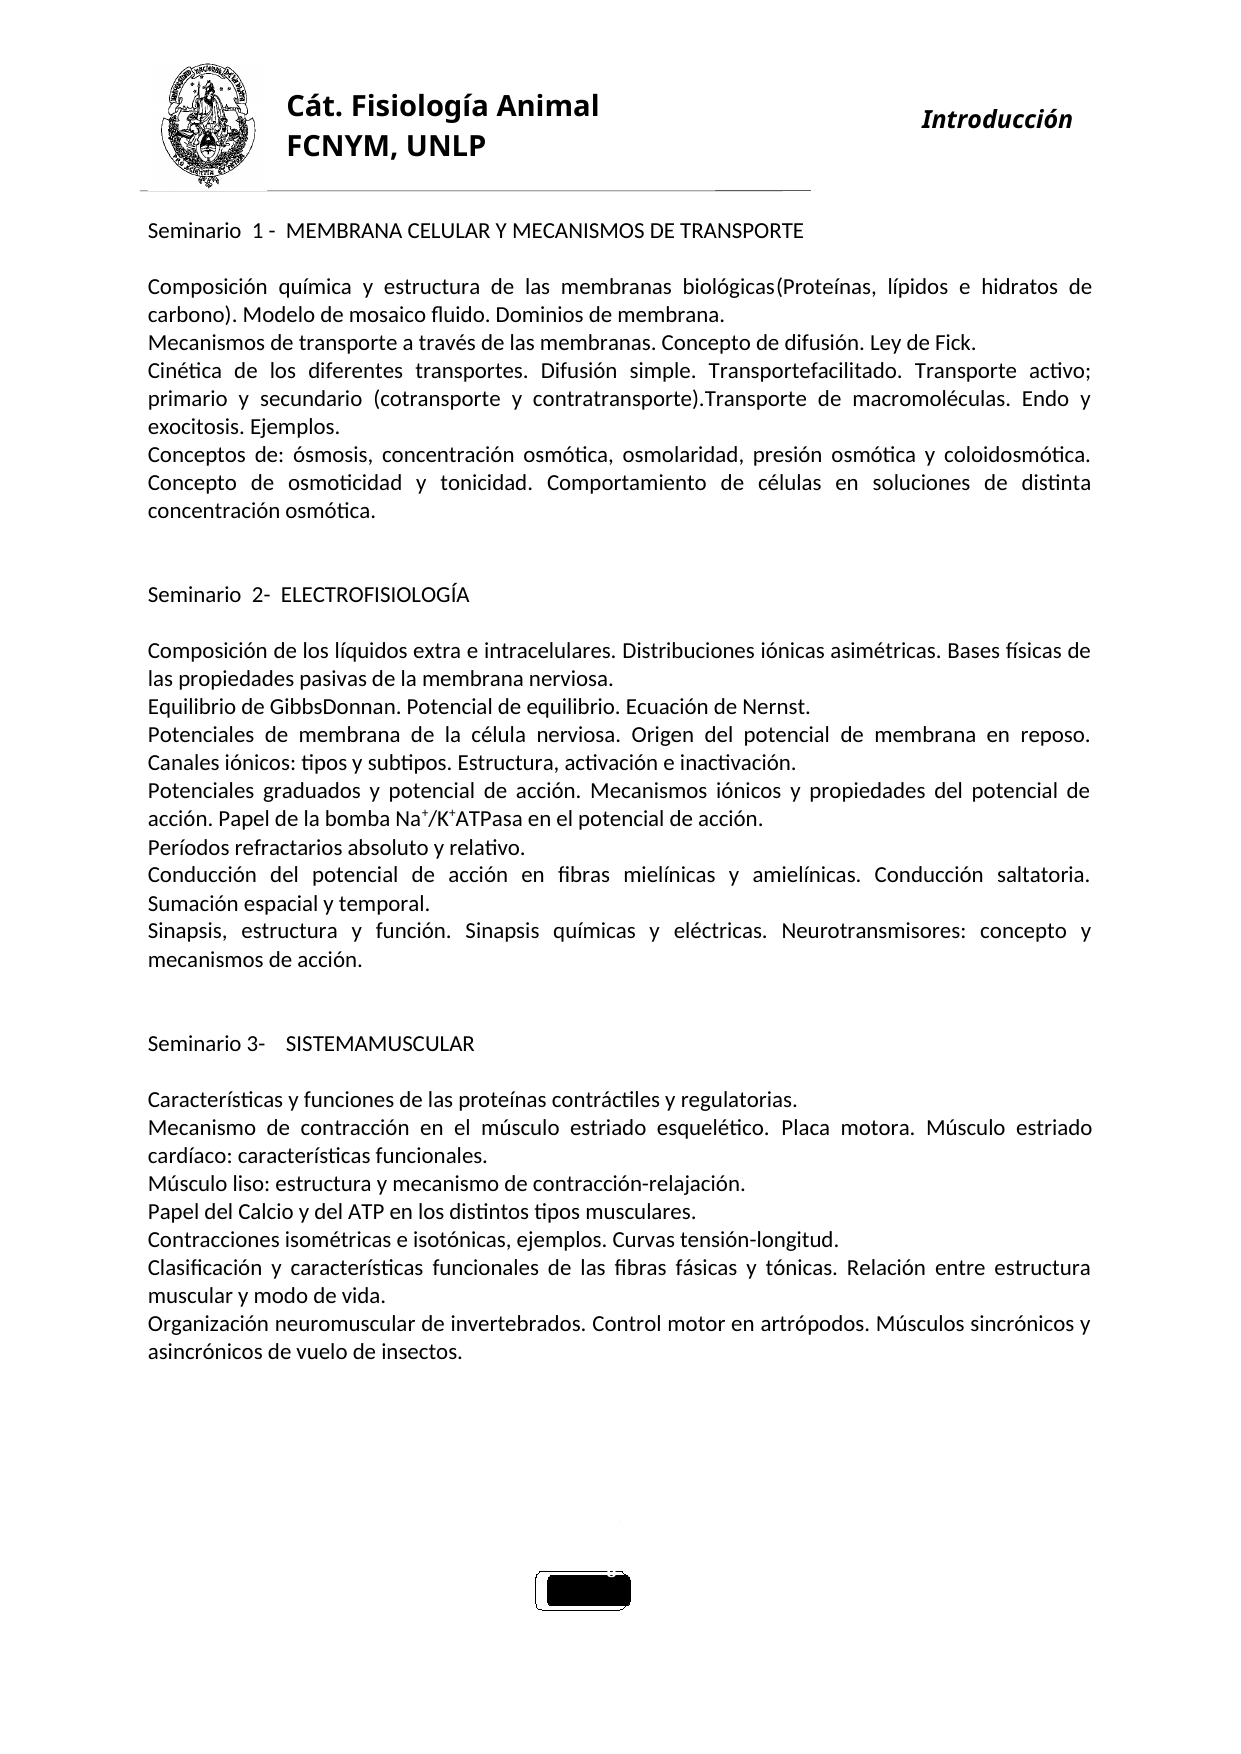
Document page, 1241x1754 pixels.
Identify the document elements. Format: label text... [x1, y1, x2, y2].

text Seminario 2- ELECTROFISIOLOGÍA [148, 580, 1092, 608]
text Potenciales de membrana de la célula nerviosa. Origen del potencial de membrana en reposo. Canales iónicos: tipos y subtipos. Estructura, activación e inactivación. [148, 721, 1092, 777]
text Papel del Calcio y del ATP en los distintos tipos musculares. [148, 1197, 1092, 1225]
text Composición química y estructura de las membranas biológicas(Proteínas, lípidos e hidratos de carbono). Modelo de mosaico fluido. Dominios de membrana. [148, 272, 1092, 328]
picture [147, 59, 268, 191]
text Clasificación y características funcionales de las fibras fásicas y tónicas. Relación entre estructura muscular y modo de vida. [148, 1253, 1092, 1309]
text Potenciales graduados y potencial de acción. Mecanismos iónicos y propiedades del potencial de acción. Papel de la bomba Na+/K+ATPasa en el potencial de acción. [148, 777, 1092, 833]
text Períodos refractarios absoluto y relativo. [148, 833, 1092, 861]
text Composición de los líquidos extra e intracelulares. Distribuciones iónicas asimétricas. Bases físicas de las propiedades pasivas de la membrana nerviosa. [148, 636, 1092, 692]
text Seminario 3- SISTEMAMUSCULAR [148, 1029, 1092, 1057]
text Mecanismos de transporte a través de las membranas. Concepto de difusión. Ley de Fick. [148, 328, 1092, 356]
text Mecanismo de contracción en el músculo estriado esquelético. Placa motora. Músculo estriado cardíaco: características funcionales. [148, 1113, 1092, 1169]
text Conducción del potencial de acción en fibras mielínicas y amielínicas. Conducción saltatoria. Sumación espacial y temporal. [148, 861, 1092, 917]
text Seminario 1 - MEMBRANA CELULAR Y MECANISMOS DE TRANSPORTE [148, 216, 1092, 244]
text Músculo liso: estructura y mecanismo de contracción-relajación. [148, 1169, 1092, 1197]
text Características y funciones de las proteínas contráctiles y regulatorias. [148, 1085, 1092, 1113]
text Equilibrio de GibbsDonnan. Potencial de equilibrio. Ecuación de Nernst. [148, 692, 1092, 721]
text Sinapsis, estructura y función. Sinapsis químicas y eléctricas. Neurotransmisores: concepto y mecanismos de acción. [148, 917, 1092, 973]
text Cinética de los diferentes transportes. Difusión simple. Transportefacilitado. Transporte activo; primario y secundario (cotransporte y contratransporte).Transporte de macromoléculas. Endo y exocitosis. Ejemplos. [148, 356, 1092, 440]
text Contracciones isométricas e isotónicas, ejemplos. Curvas tensión-longitud. [148, 1225, 1092, 1253]
text Conceptos de: ósmosis, concentración osmótica, osmolaridad, presión osmótica y coloidosmótica. Concepto de osmoticidad y tonicidad. Comportamiento de células en soluciones de distinta concentración osmótica. [148, 440, 1092, 524]
text Organización neuromuscular de invertebrados. Control motor en artrópodos. Músculos sincrónicos y asincrónicos de vuelo de insectos. [148, 1309, 1092, 1365]
